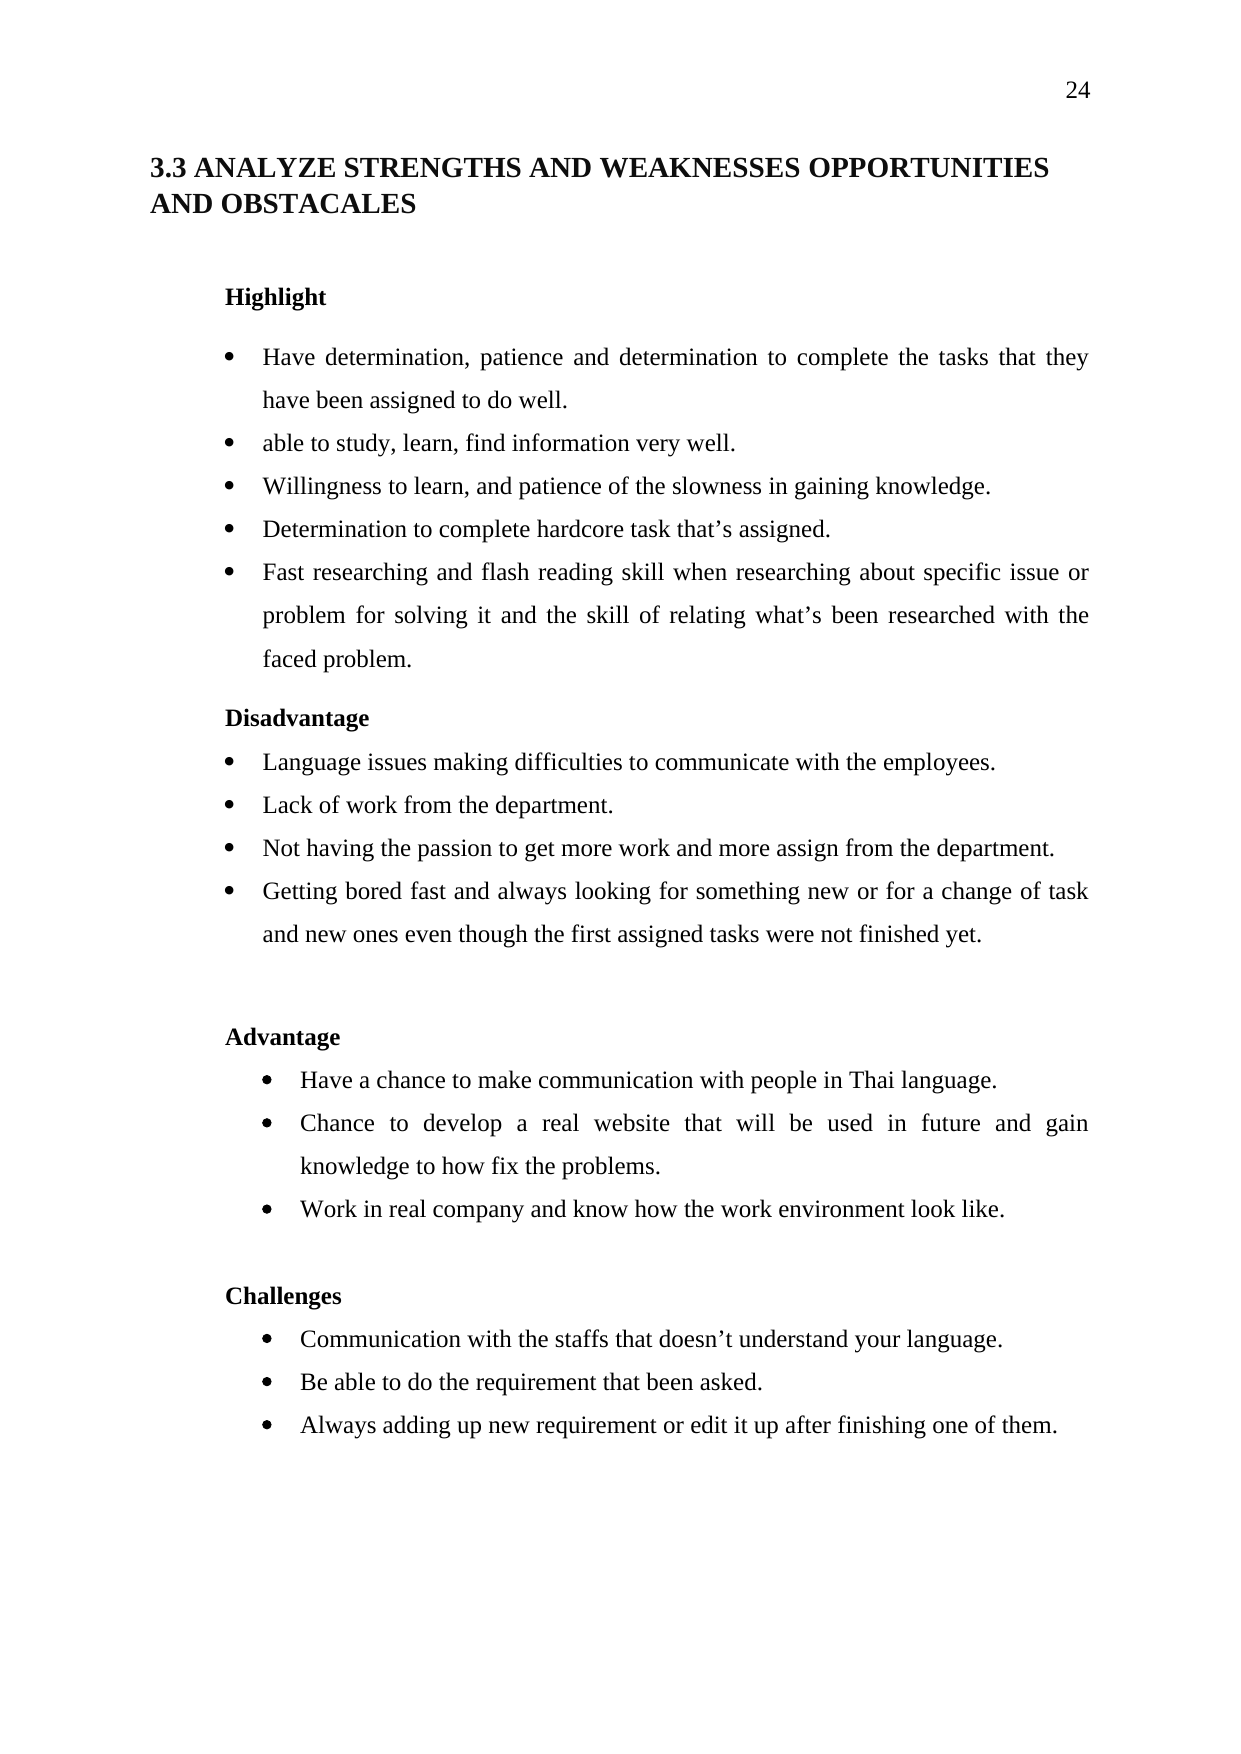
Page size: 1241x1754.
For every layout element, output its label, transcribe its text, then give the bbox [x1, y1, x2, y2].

list Communication with the staffs that doesn’t understand your language. [262, 1324, 1090, 1353]
text Highlight [150, 282, 1090, 311]
list Fast researching and flash reading skill when researching about specific issue or problem for solving it and the skill of relating what’s been researched with the faced problem. [225, 557, 1090, 672]
list Have a chance to make communication with people in Thai language. [262, 1065, 1090, 1094]
subtitle 3.3 ANALYZE STRENGTHS AND WEAKNESSES OPPORTUNITIES AND OBSTACALES [150, 150, 1090, 220]
list Have determination, patience and determination to complete the tasks that they have been assigned to do well. [225, 342, 1090, 414]
list Work in real company and know how the work environment look like. [262, 1194, 1090, 1223]
list Willingness to learn, and patience of the slowness in gaining knowledge. [225, 471, 1090, 500]
list Getting bored fast and always looking for something new or for a change of task and new ones even though the first assigned tasks were not finished yet. [225, 876, 1090, 948]
list Not having the passion to get more work and more assign from the department. [225, 833, 1090, 862]
list Lack of work from the department. [225, 790, 1090, 818]
text Advantage [225, 1022, 1090, 1051]
list Determination to complete hardcore task that’s assigned. [225, 514, 1090, 543]
list Always adding up new requirement or edit it up after finishing one of them. [262, 1410, 1090, 1439]
list able to study, learn, find information very well. [225, 428, 1090, 457]
text Challenges [225, 1281, 1090, 1309]
list Be able to do the requirement that been asked. [262, 1367, 1090, 1396]
text Disadvantage [225, 703, 1090, 732]
list Language issues making difficulties to communicate with the employees. [225, 747, 1090, 775]
list Chance to develop a real website that will be used in future and gain knowledge to how fix the problems. [262, 1108, 1090, 1180]
